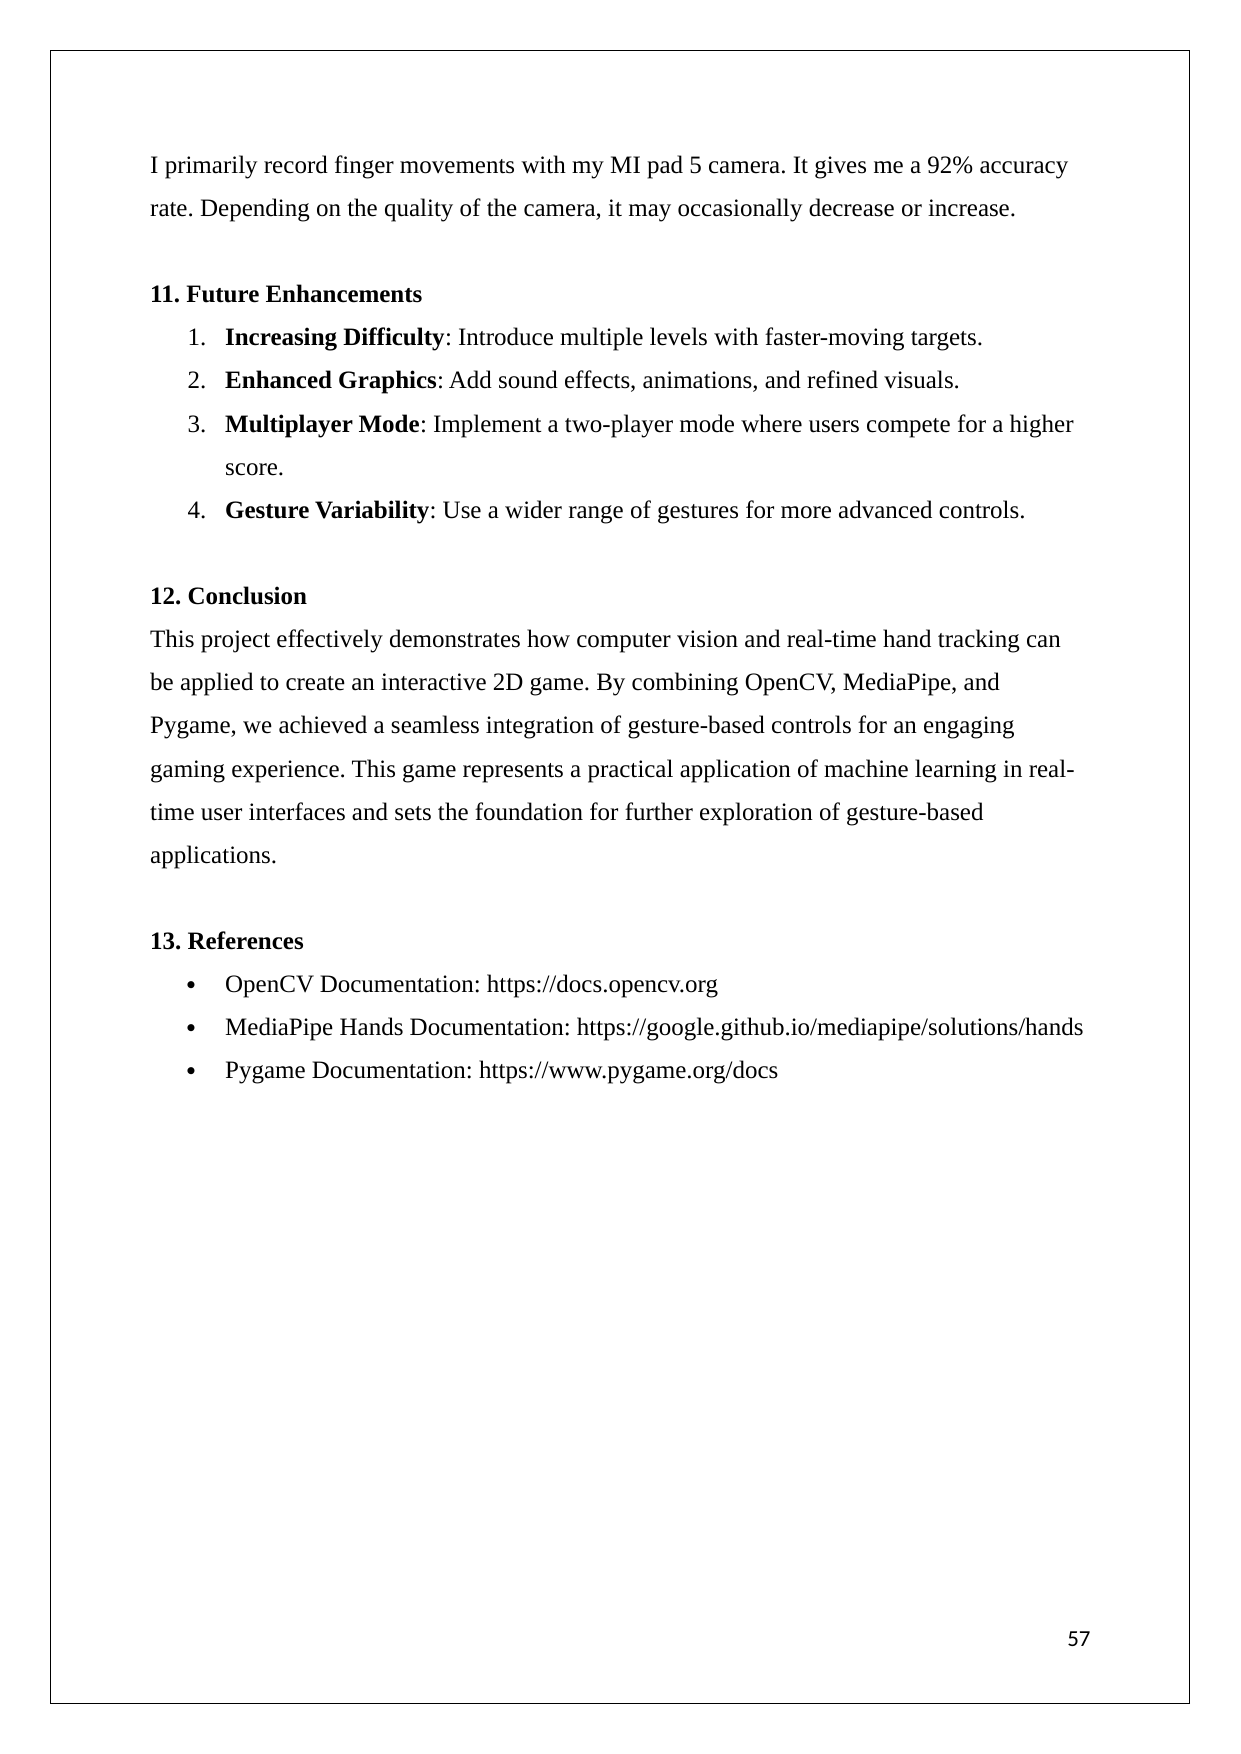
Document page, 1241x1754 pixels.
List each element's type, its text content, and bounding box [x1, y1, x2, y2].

list Enhanced Graphics: Add sound effects, animations, and refined visuals. [187, 366, 1090, 394]
list OpenCV Documentation: https://docs.opencv.org [187, 969, 1090, 998]
list Gesture Variability: Use a wider range of gestures for more advanced controls. [187, 495, 1090, 524]
text 13. References [150, 926, 1090, 955]
text 12. Conclusion [150, 581, 1090, 610]
list Pygame Documentation: https://www.pygame.org/docs [187, 1056, 1090, 1084]
list Increasing Difficulty: Introduce multiple levels with faster-moving targets. [187, 322, 1090, 351]
text This project effectively demonstrates how computer vision and real-time hand tracking can be applied to create an interactive 2D game. By combining OpenCV, MediaPipe, and Pygame, we achieved a seamless integration of gesture-based controls for an engaging gaming experience. This game represents a practical application of machine learning in real-time user interfaces and sets the foundation for further exploration of gesture-based applications. [150, 624, 1090, 869]
list Multiplayer Mode: Implement a two-player mode where users compete for a higher score. [187, 409, 1090, 481]
text I primarily record finger movements with my MI pad 5 camera. It gives me a 92% accuracy rate. Depending on the quality of the camera, it may occasionally decrease or increase. [150, 150, 1090, 222]
text 11. Future Enhancements [150, 279, 1090, 308]
list MediaPipe Hands Documentation: https://google.github.io/mediapipe/solutions/hands [187, 1012, 1090, 1041]
